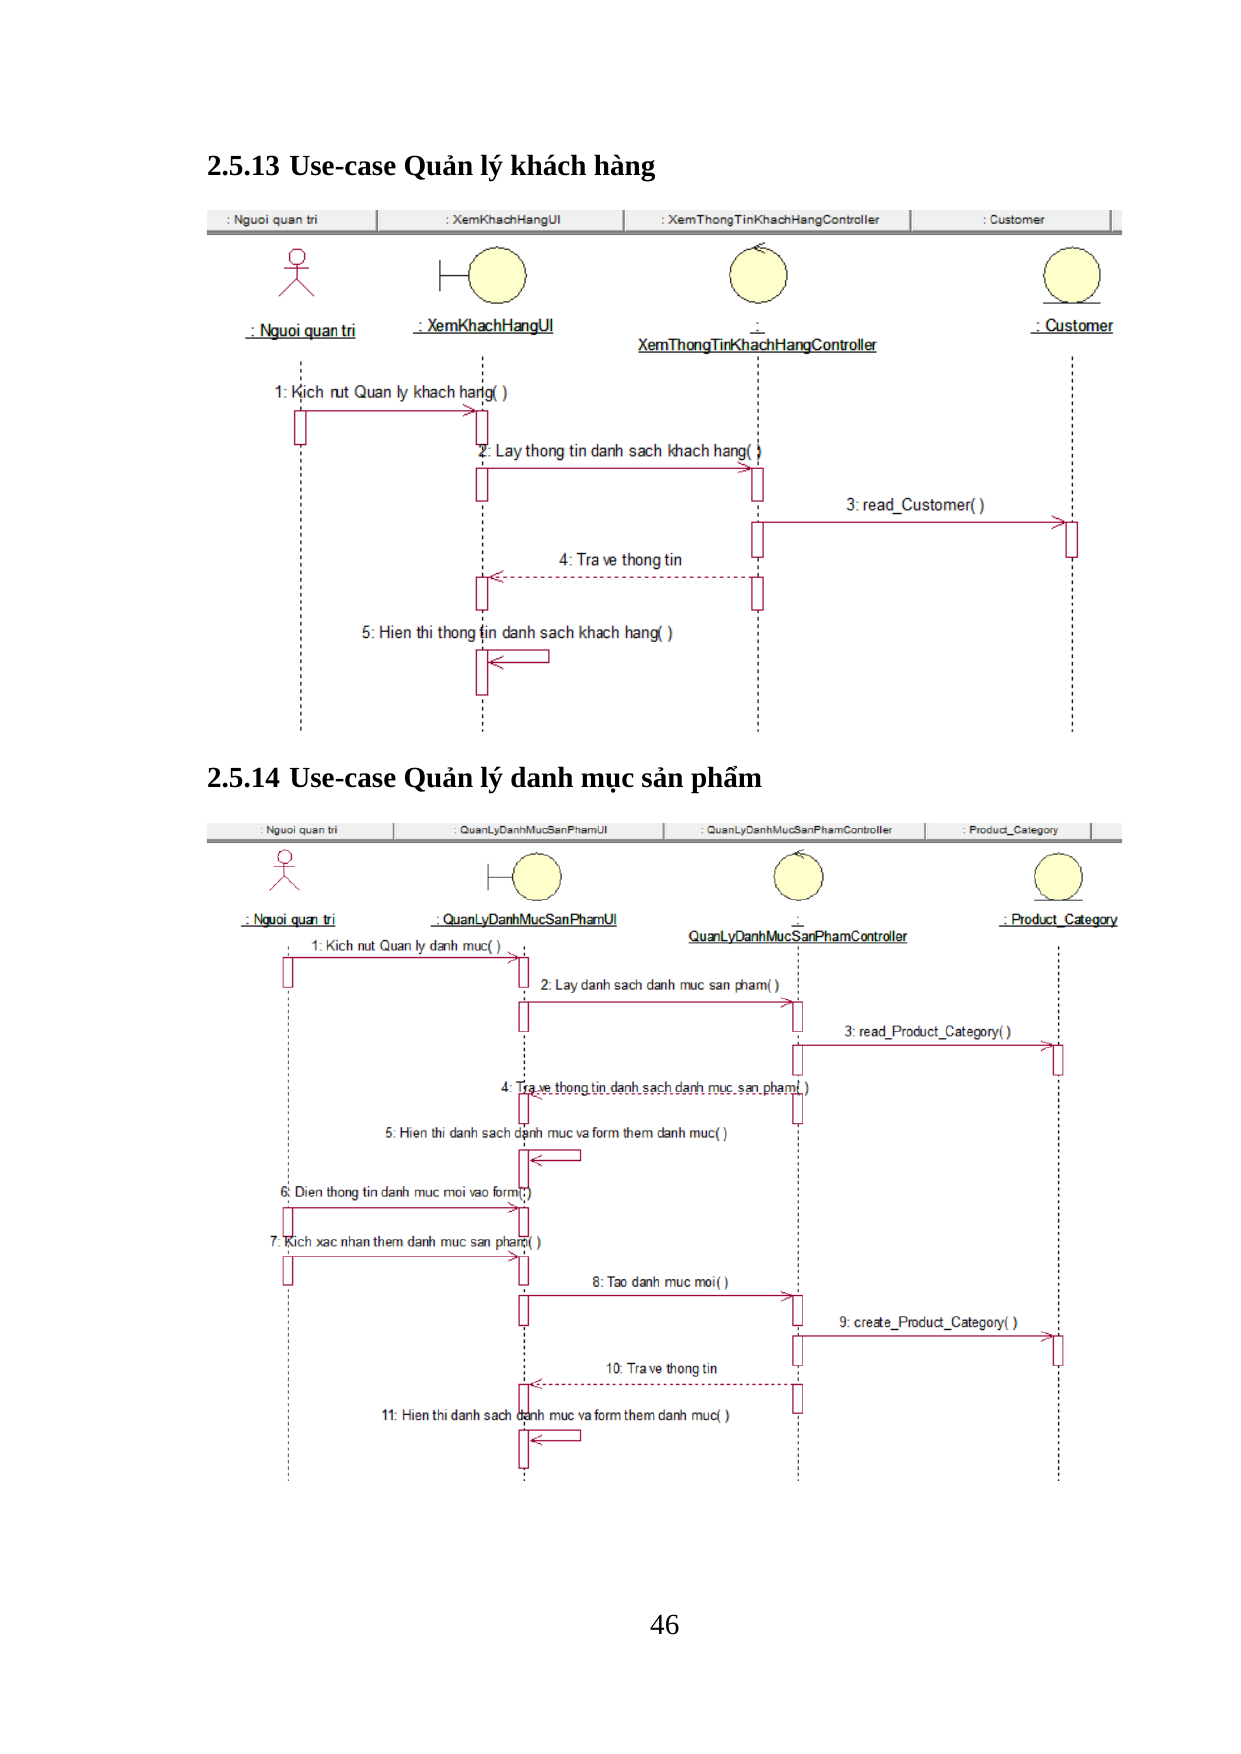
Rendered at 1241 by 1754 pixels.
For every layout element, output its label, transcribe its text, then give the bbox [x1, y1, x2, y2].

subtitle Use-case Quản lý khách hàng [207, 148, 1122, 181]
picture [206, 823, 1123, 1481]
subtitle Use-case Quản lý danh mục sản phẩm [207, 760, 1122, 794]
picture [206, 210, 1123, 735]
